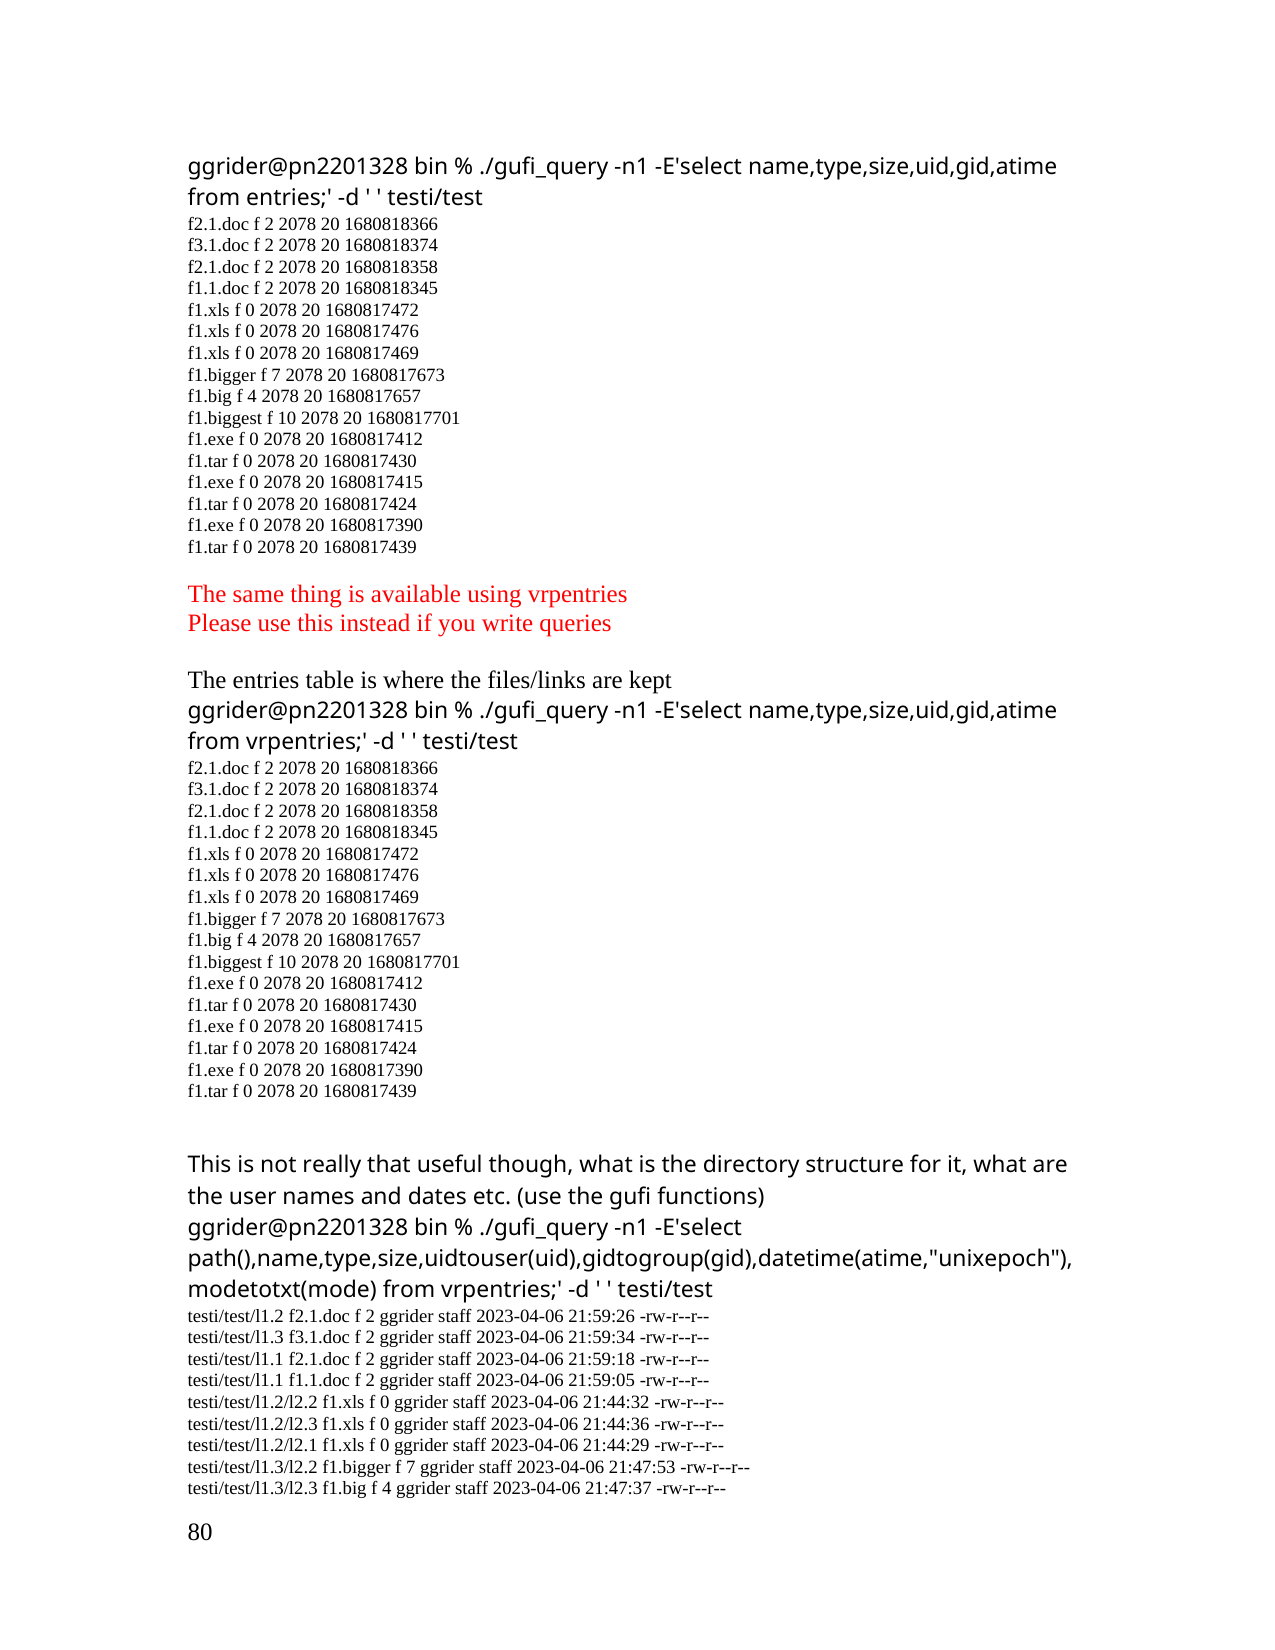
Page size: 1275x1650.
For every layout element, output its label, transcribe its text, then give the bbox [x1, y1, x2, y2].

text f2.1.doc f 2 2078 20 1680818366 [187, 212, 1087, 234]
text f1.big f 4 2078 20 1680817657 [187, 929, 1087, 951]
text f1.xls f 0 2078 20 1680817469 [187, 886, 1087, 907]
text f1.tar f 0 2078 20 1680817424 [187, 1037, 1087, 1058]
text testi/test/l1.3/l2.3 f1.big f 4 ggrider staff 2023-04-06 21:47:37 -rw-r--r-- [187, 1477, 1087, 1499]
text f1.1.doc f 2 2078 20 1680818345 [187, 277, 1087, 299]
text f2.1.doc f 2 2078 20 1680818366 [187, 757, 1087, 778]
text testi/test/l1.2/l2.3 f1.xls f 0 ggrider staff 2023-04-06 21:44:36 -rw-r--r-- [187, 1412, 1087, 1434]
text f1.tar f 0 2078 20 1680817439 [187, 1080, 1087, 1102]
text f1.exe f 0 2078 20 1680817415 [187, 471, 1087, 493]
text f1.xls f 0 2078 20 1680817476 [187, 320, 1087, 342]
text f3.1.doc f 2 2078 20 1680818374 [187, 778, 1087, 800]
text f1.biggest f 10 2078 20 1680817701 [187, 951, 1087, 972]
text f1.exe f 0 2078 20 1680817412 [187, 972, 1087, 994]
text testi/test/l1.1 f1.1.doc f 2 ggrider staff 2023-04-06 21:59:05 -rw-r--r-- [187, 1369, 1087, 1391]
text f1.bigger f 7 2078 20 1680817673 [187, 363, 1087, 385]
text f1.xls f 0 2078 20 1680817472 [187, 843, 1087, 864]
text ggrider@pn2201328 bin % ./gufi_query -n1 -E'select name,type,size,uid,gid,atime from entries;' -d ' ' testi/test [187, 150, 1087, 212]
text The entries table is where the files/links are kept [187, 665, 1087, 694]
text The same thing is available using vrpentries [187, 579, 1087, 608]
text f1.1.doc f 2 2078 20 1680818345 [187, 821, 1087, 843]
text testi/test/l1.2 f2.1.doc f 2 ggrider staff 2023-04-06 21:59:26 -rw-r--r-- [187, 1304, 1087, 1326]
text ggrider@pn2201328 bin % ./gufi_query -n1 -E'select path(),name,type,size,uidtouser(uid),gidtogroup(gid),datetime(atime,"unixepoch"),modetotxt(mode) from vrpentries;' -d ' ' testi/test [187, 1211, 1087, 1304]
text f1.xls f 0 2078 20 1680817472 [187, 299, 1087, 320]
text ggrider@pn2201328 bin % ./gufi_query -n1 -E'select name,type,size,uid,gid,atime from vrpentries;' -d ' ' testi/test [187, 694, 1087, 757]
text f1.tar f 0 2078 20 1680817424 [187, 493, 1087, 514]
text testi/test/l1.2/l2.2 f1.xls f 0 ggrider staff 2023-04-06 21:44:32 -rw-r--r-- [187, 1391, 1087, 1412]
text f1.biggest f 10 2078 20 1680817701 [187, 407, 1087, 428]
text f1.big f 4 2078 20 1680817657 [187, 385, 1087, 407]
text f2.1.doc f 2 2078 20 1680818358 [187, 800, 1087, 821]
text testi/test/l1.2/l2.1 f1.xls f 0 ggrider staff 2023-04-06 21:44:29 -rw-r--r-- [187, 1434, 1087, 1456]
text f1.exe f 0 2078 20 1680817415 [187, 1015, 1087, 1037]
text f1.exe f 0 2078 20 1680817390 [187, 1058, 1087, 1080]
text testi/test/l1.3/l2.2 f1.bigger f 7 ggrider staff 2023-04-06 21:47:53 -rw-r--r-- [187, 1456, 1087, 1477]
text f3.1.doc f 2 2078 20 1680818374 [187, 234, 1087, 256]
text f1.bigger f 7 2078 20 1680817673 [187, 907, 1087, 929]
text Please use this instead if you write queries [187, 608, 1087, 637]
text f2.1.doc f 2 2078 20 1680818358 [187, 256, 1087, 277]
text f1.tar f 0 2078 20 1680817430 [187, 450, 1087, 471]
text f1.xls f 0 2078 20 1680817469 [187, 342, 1087, 363]
text testi/test/l1.3 f3.1.doc f 2 ggrider staff 2023-04-06 21:59:34 -rw-r--r-- [187, 1326, 1087, 1348]
text testi/test/l1.1 f2.1.doc f 2 ggrider staff 2023-04-06 21:59:18 -rw-r--r-- [187, 1348, 1087, 1369]
text f1.exe f 0 2078 20 1680817390 [187, 514, 1087, 536]
text f1.xls f 0 2078 20 1680817476 [187, 864, 1087, 886]
text This is not really that useful though, what is the directory structure for it, what are the user names and dates etc. (use the gufi functions) [187, 1148, 1087, 1211]
text f1.exe f 0 2078 20 1680817412 [187, 428, 1087, 450]
text f1.tar f 0 2078 20 1680817430 [187, 994, 1087, 1015]
text f1.tar f 0 2078 20 1680817439 [187, 536, 1087, 557]
